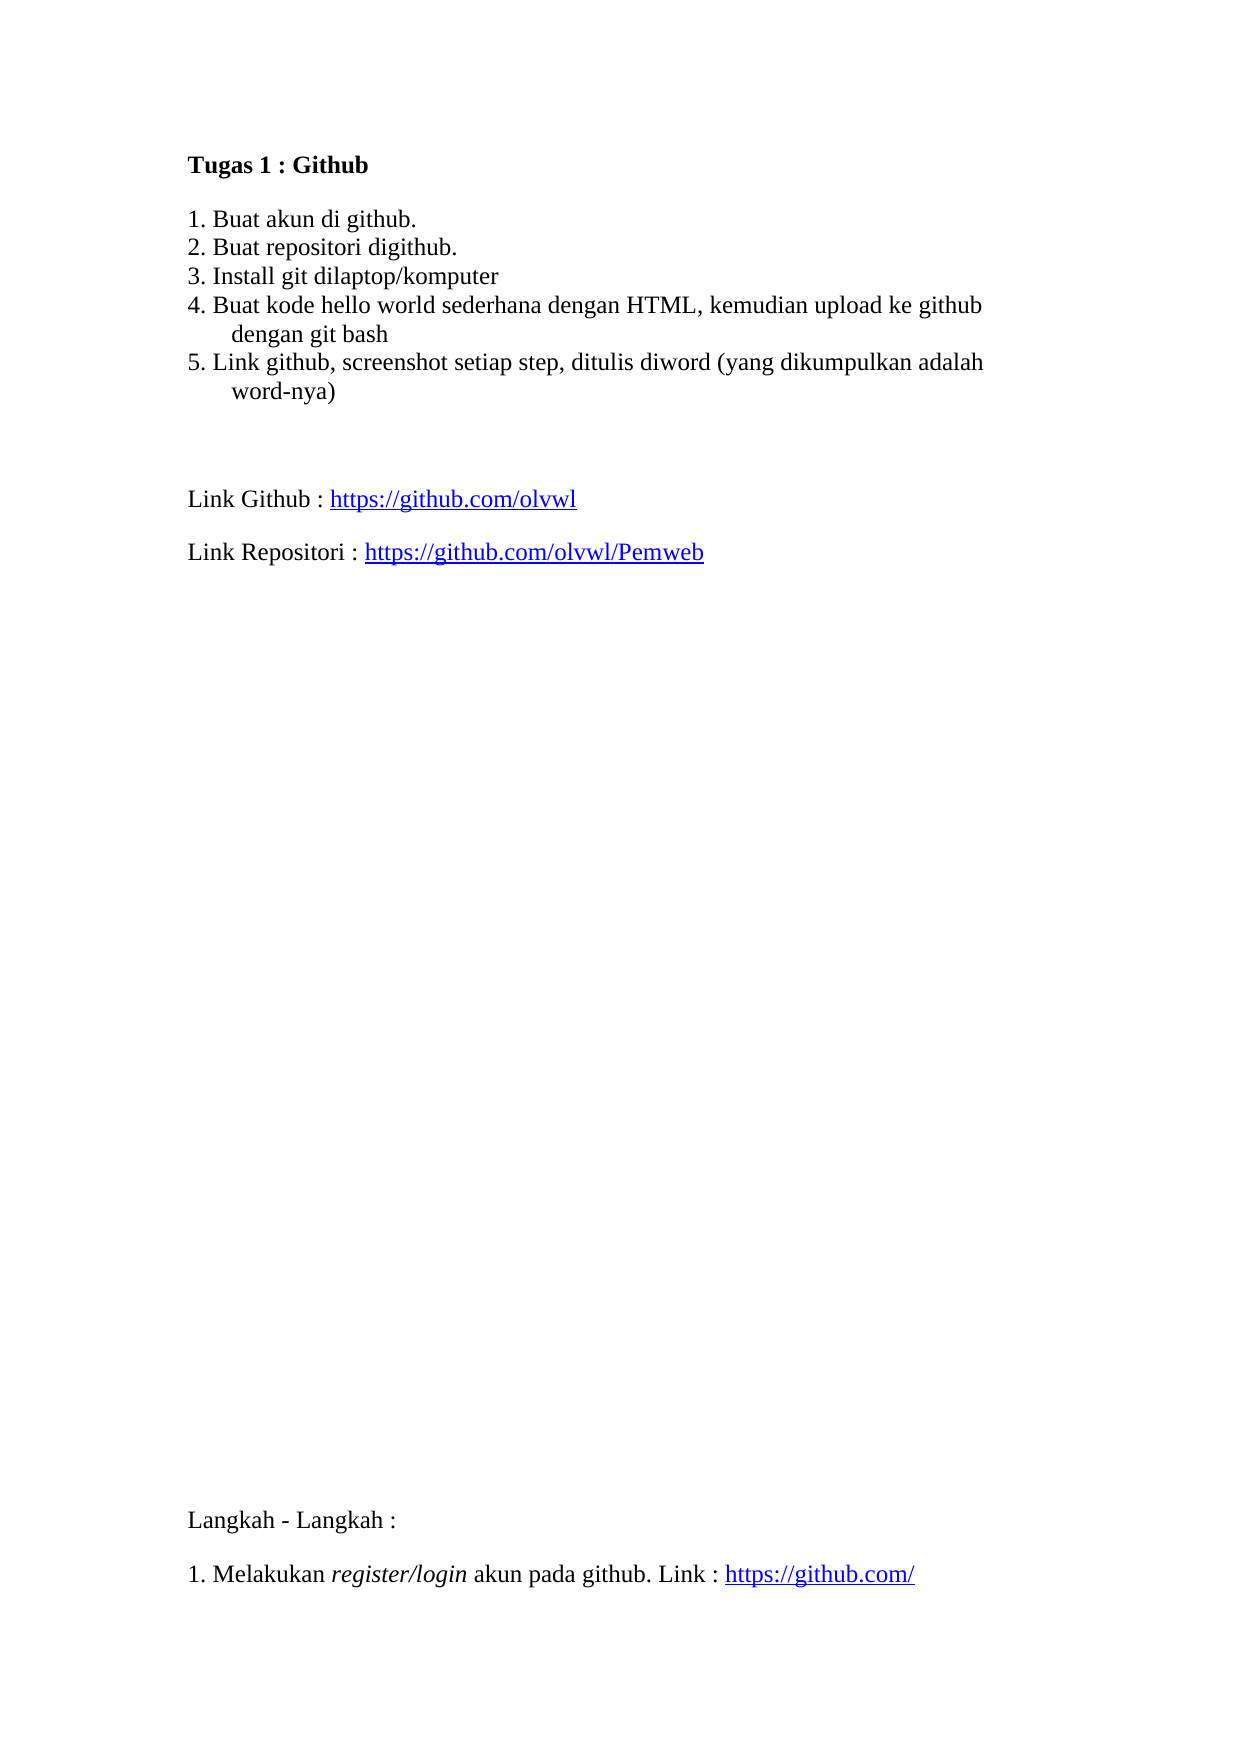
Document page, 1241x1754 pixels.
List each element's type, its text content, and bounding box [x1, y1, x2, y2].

list Buat repositori digithub. [187, 232, 1053, 261]
text Tugas 1 : Github [187, 150, 1053, 179]
list Melakukan register/login akun pada github. Link : https://github.com/ [187, 1559, 1053, 1587]
list Buat kode hello world sederhana dengan HTML, kemudian upload ke github dengan git bash [187, 290, 1053, 347]
list Install git dilaptop/komputer [187, 261, 1053, 290]
list Link Repositori : https://github.com/olvwl/Pemweb [187, 537, 1053, 566]
list Buat akun di github. [187, 204, 1053, 232]
list Link github, screenshot setiap step, ditulis diword (yang dikumpulkan adalah word-nya) [187, 347, 1053, 405]
list Link Github : https://github.com/olvwl [187, 484, 1053, 512]
list Langkah - Langkah : [187, 1505, 1053, 1534]
